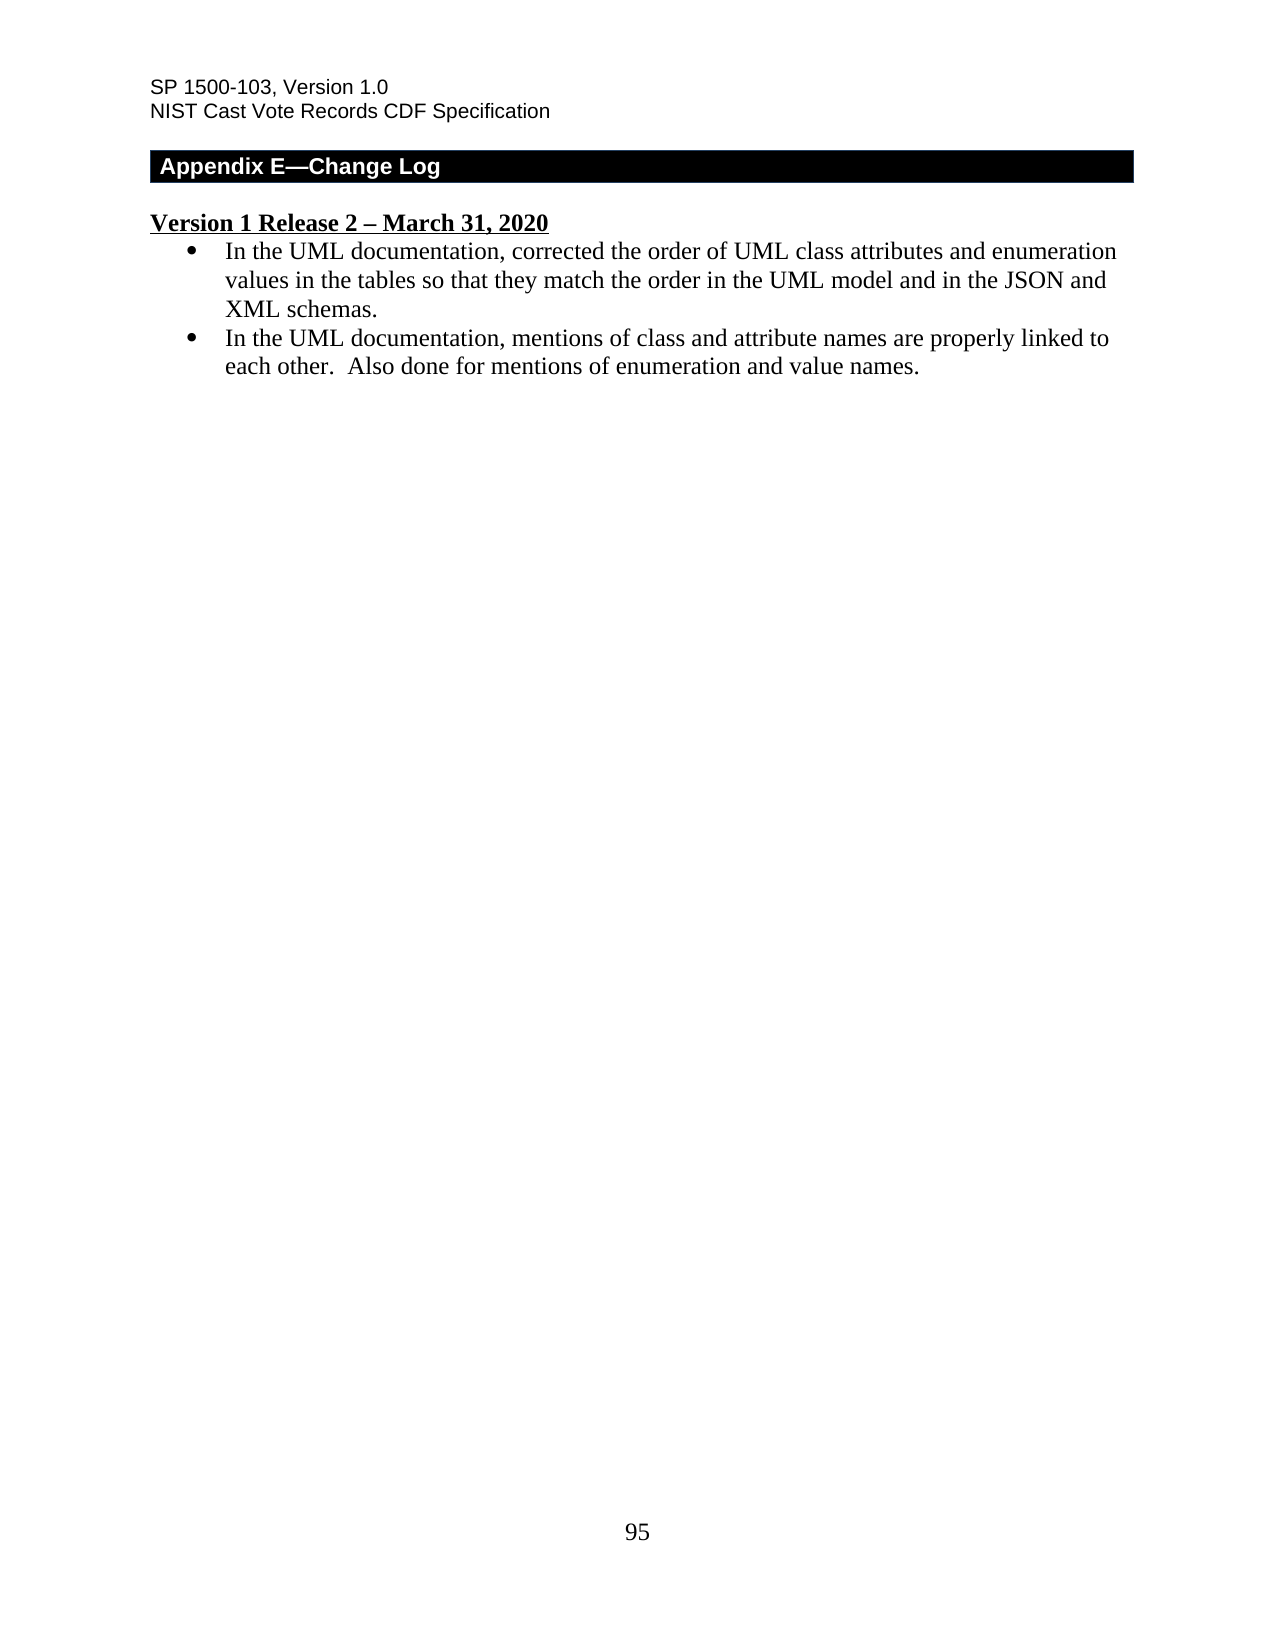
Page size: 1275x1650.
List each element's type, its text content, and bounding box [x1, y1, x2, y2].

list In the UML documentation, mentions of class and attribute names are properly linked to each other. Also done for mentions of enumeration and value names. [187, 323, 1125, 380]
subtitle Change Log [151, 151, 1133, 182]
list In the UML documentation, corrected the order of UML class attributes and enumeration values in the tables so that they match the order in the UML model and in the JSON and XML schemas. [187, 236, 1125, 323]
text Version 1 Release 2 – March 31, 2020 [150, 208, 1125, 236]
